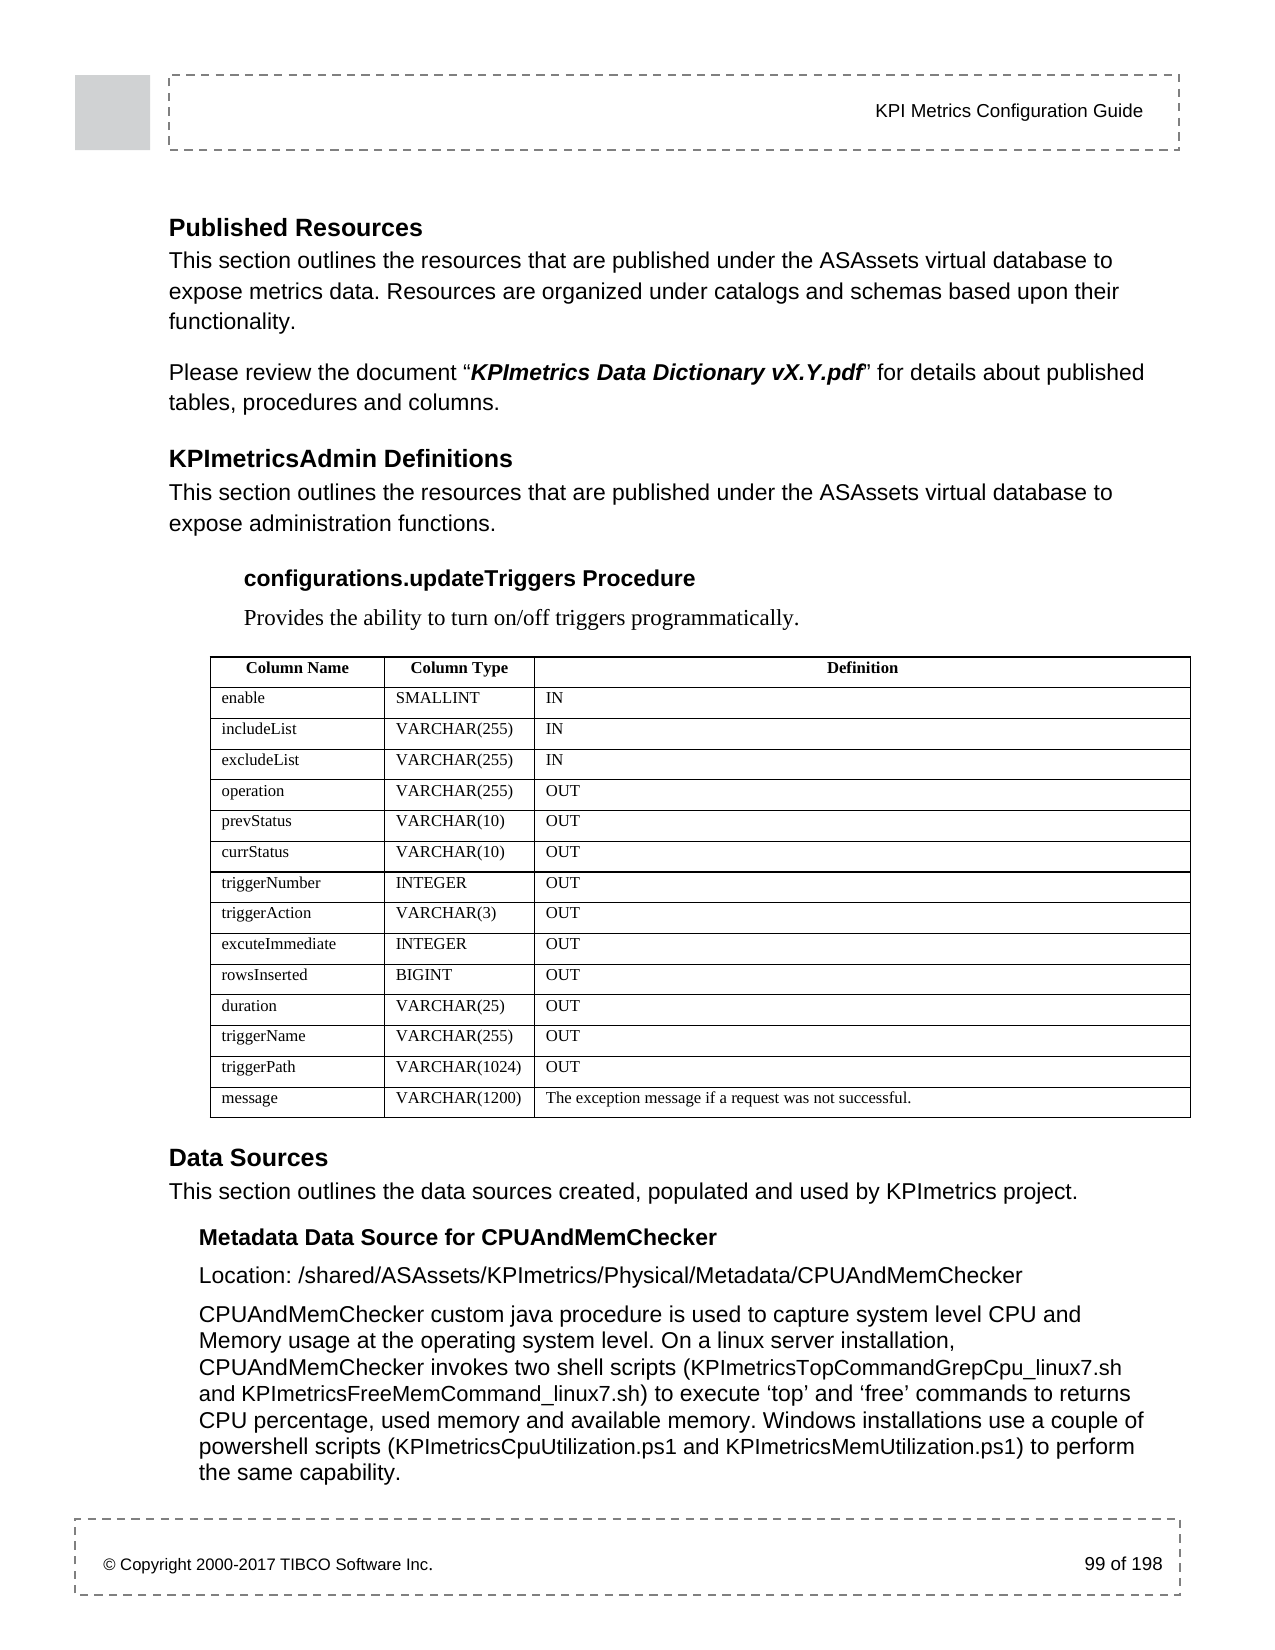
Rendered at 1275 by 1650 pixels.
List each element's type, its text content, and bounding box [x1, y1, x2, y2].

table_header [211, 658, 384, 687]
subtitle Published Resources [169, 212, 1162, 241]
subtitle Data Sources [169, 1143, 1162, 1172]
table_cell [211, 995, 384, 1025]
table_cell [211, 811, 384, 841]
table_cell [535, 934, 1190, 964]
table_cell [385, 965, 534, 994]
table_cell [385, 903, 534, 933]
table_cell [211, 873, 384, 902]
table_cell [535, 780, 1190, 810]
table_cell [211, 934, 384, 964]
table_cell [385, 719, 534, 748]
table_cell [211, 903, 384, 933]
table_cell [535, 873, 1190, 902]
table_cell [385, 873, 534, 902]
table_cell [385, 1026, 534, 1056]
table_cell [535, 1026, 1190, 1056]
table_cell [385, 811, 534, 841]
text Location: /shared/ASAssets/KPImetrics/Physical/Metadata/CPUAndMemChecker [199, 1262, 1162, 1289]
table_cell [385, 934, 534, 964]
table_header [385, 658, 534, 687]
subtitle KPImetricsAdmin Definitions [169, 444, 1162, 473]
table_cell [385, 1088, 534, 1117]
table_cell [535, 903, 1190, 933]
text Please review the document “KPImetrics Data Dictionary vX.Y.pdf” for details about published tables, procedures and columns. [169, 359, 1161, 416]
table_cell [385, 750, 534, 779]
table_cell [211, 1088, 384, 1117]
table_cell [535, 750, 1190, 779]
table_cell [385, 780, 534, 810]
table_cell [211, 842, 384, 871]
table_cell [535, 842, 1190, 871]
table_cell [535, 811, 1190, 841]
text This section outlines the resources that are published under the ASAssets virtual database to expose metrics data. Resources are organized under catalogs and schemas based upon their functionality. [169, 247, 1161, 334]
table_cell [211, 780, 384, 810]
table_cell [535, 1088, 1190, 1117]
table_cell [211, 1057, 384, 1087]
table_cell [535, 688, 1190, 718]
text This section outlines the resources that are published under the ASAssets virtual database to expose administration functions. [169, 479, 1161, 536]
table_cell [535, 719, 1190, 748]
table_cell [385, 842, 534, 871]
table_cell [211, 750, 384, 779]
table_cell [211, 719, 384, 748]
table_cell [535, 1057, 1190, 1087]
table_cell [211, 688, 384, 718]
text CPUAndMemChecker custom java procedure is used to capture system level CPU and Memory usage at the operating system level. On a linux server installation, CPUAndMemChecker invokes two shell scripts (KPImetricsTopCommandGrepCpu_linux7.sh and KPImetricsFreeMemCommand_linux7.sh) to execute ‘top’ and ‘free’ commands to returns CPU percentage, used memory and available memory. Windows installations use a couple of powershell scripts (KPImetricsCpuUtilization.ps1 and KPImetricsMemUtilization.ps1) to perform the same capability. [199, 1301, 1162, 1486]
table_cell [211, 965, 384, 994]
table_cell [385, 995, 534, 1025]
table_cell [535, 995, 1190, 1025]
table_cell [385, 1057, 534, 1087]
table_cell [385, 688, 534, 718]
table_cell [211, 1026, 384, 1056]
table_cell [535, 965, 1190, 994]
text This section outlines the data sources created, populated and used by KPImetrics project. [169, 1178, 1162, 1205]
subtitle Metadata Data Source for CPUAndMemChecker [169, 1223, 1162, 1250]
subtitle configurations.updateTriggers Procedure [244, 565, 1162, 591]
text Provides the ability to turn on/off triggers programmatically. [244, 604, 1162, 630]
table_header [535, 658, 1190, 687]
